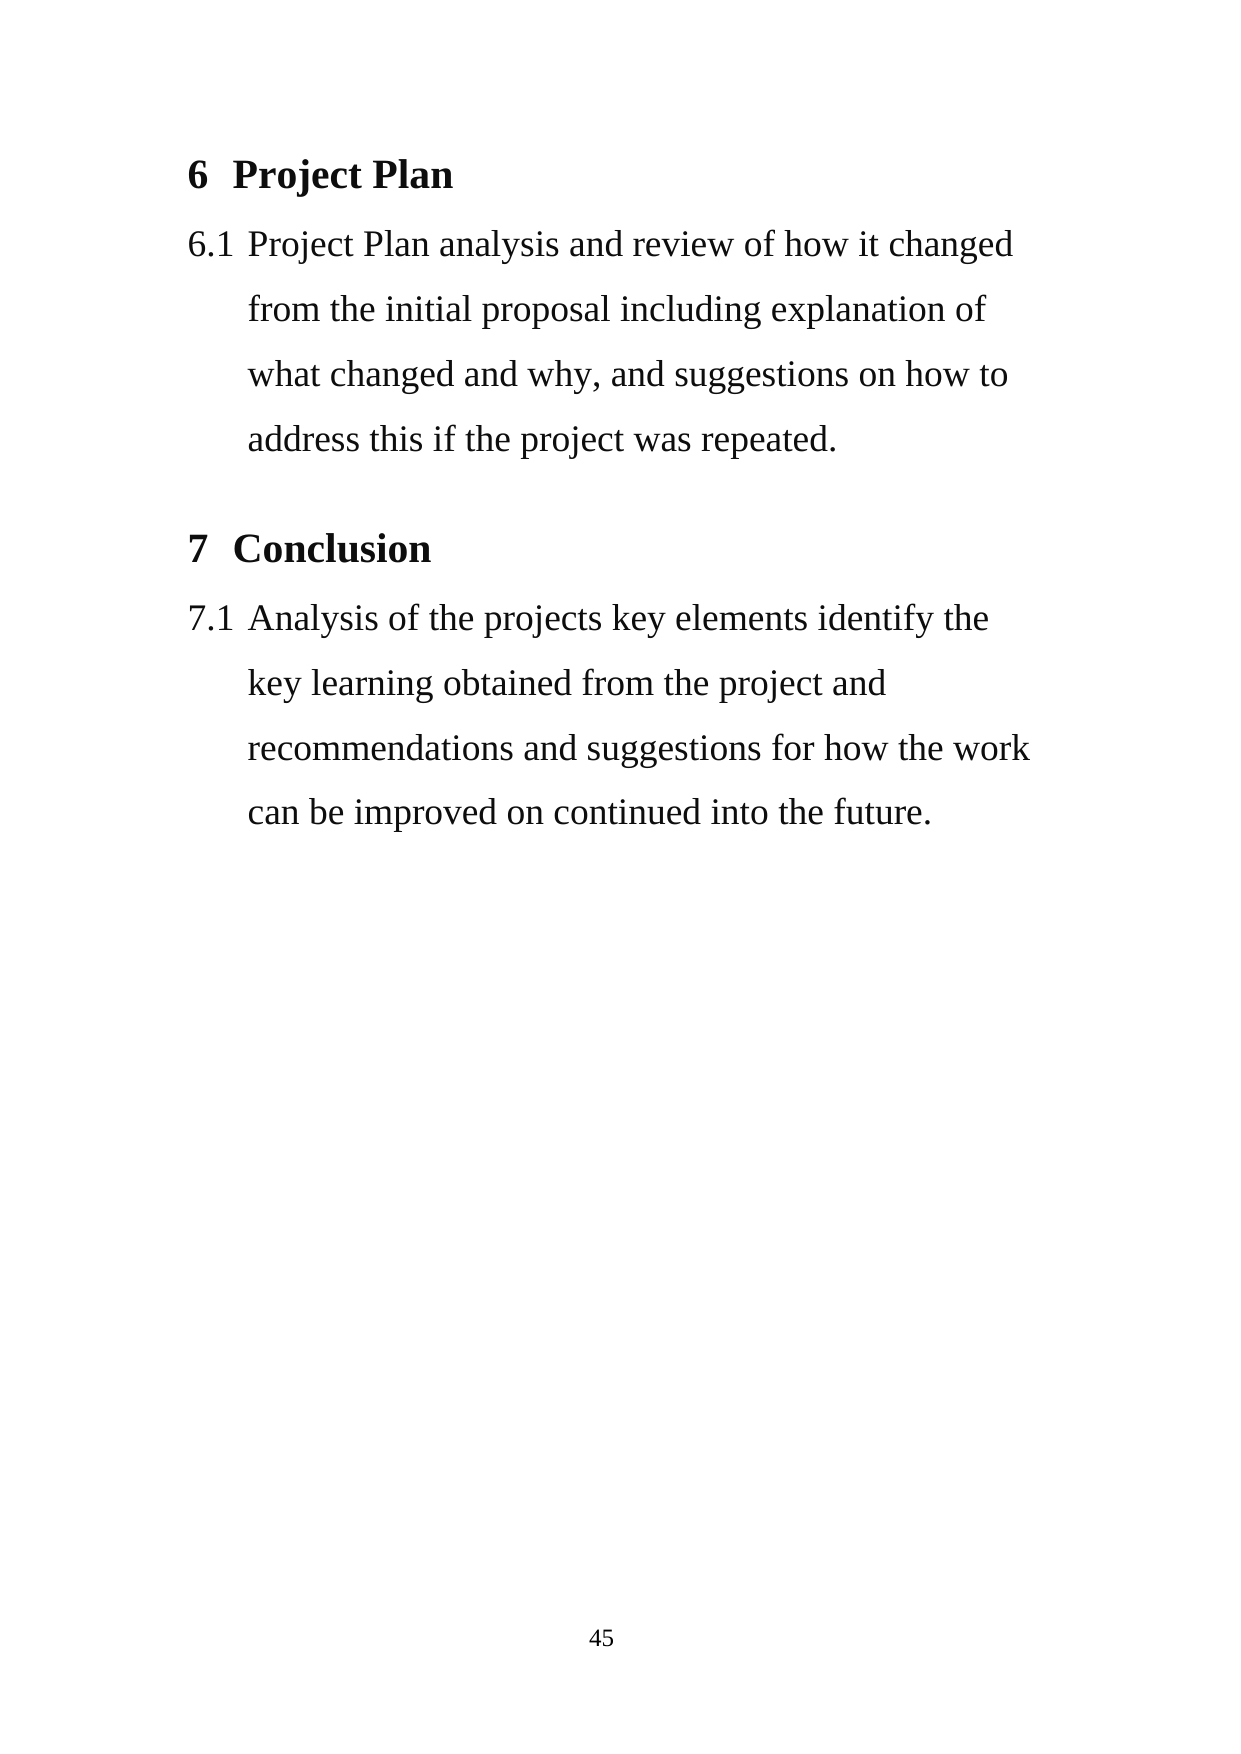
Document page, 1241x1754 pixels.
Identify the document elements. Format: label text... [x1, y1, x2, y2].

subtitle Conclusion [187, 524, 1053, 572]
subtitle Analysis of the projects key elements identify the key learning obtained from the project and recommendations and suggestions for how the work can be improved on continued into the future. [187, 596, 1053, 833]
subtitle Project Plan [187, 150, 1053, 198]
subtitle Project Plan analysis and review of how it changed from the initial proposal including explanation of what changed and why, and suggestions on how to address this if the project was repeated. [187, 222, 1053, 459]
